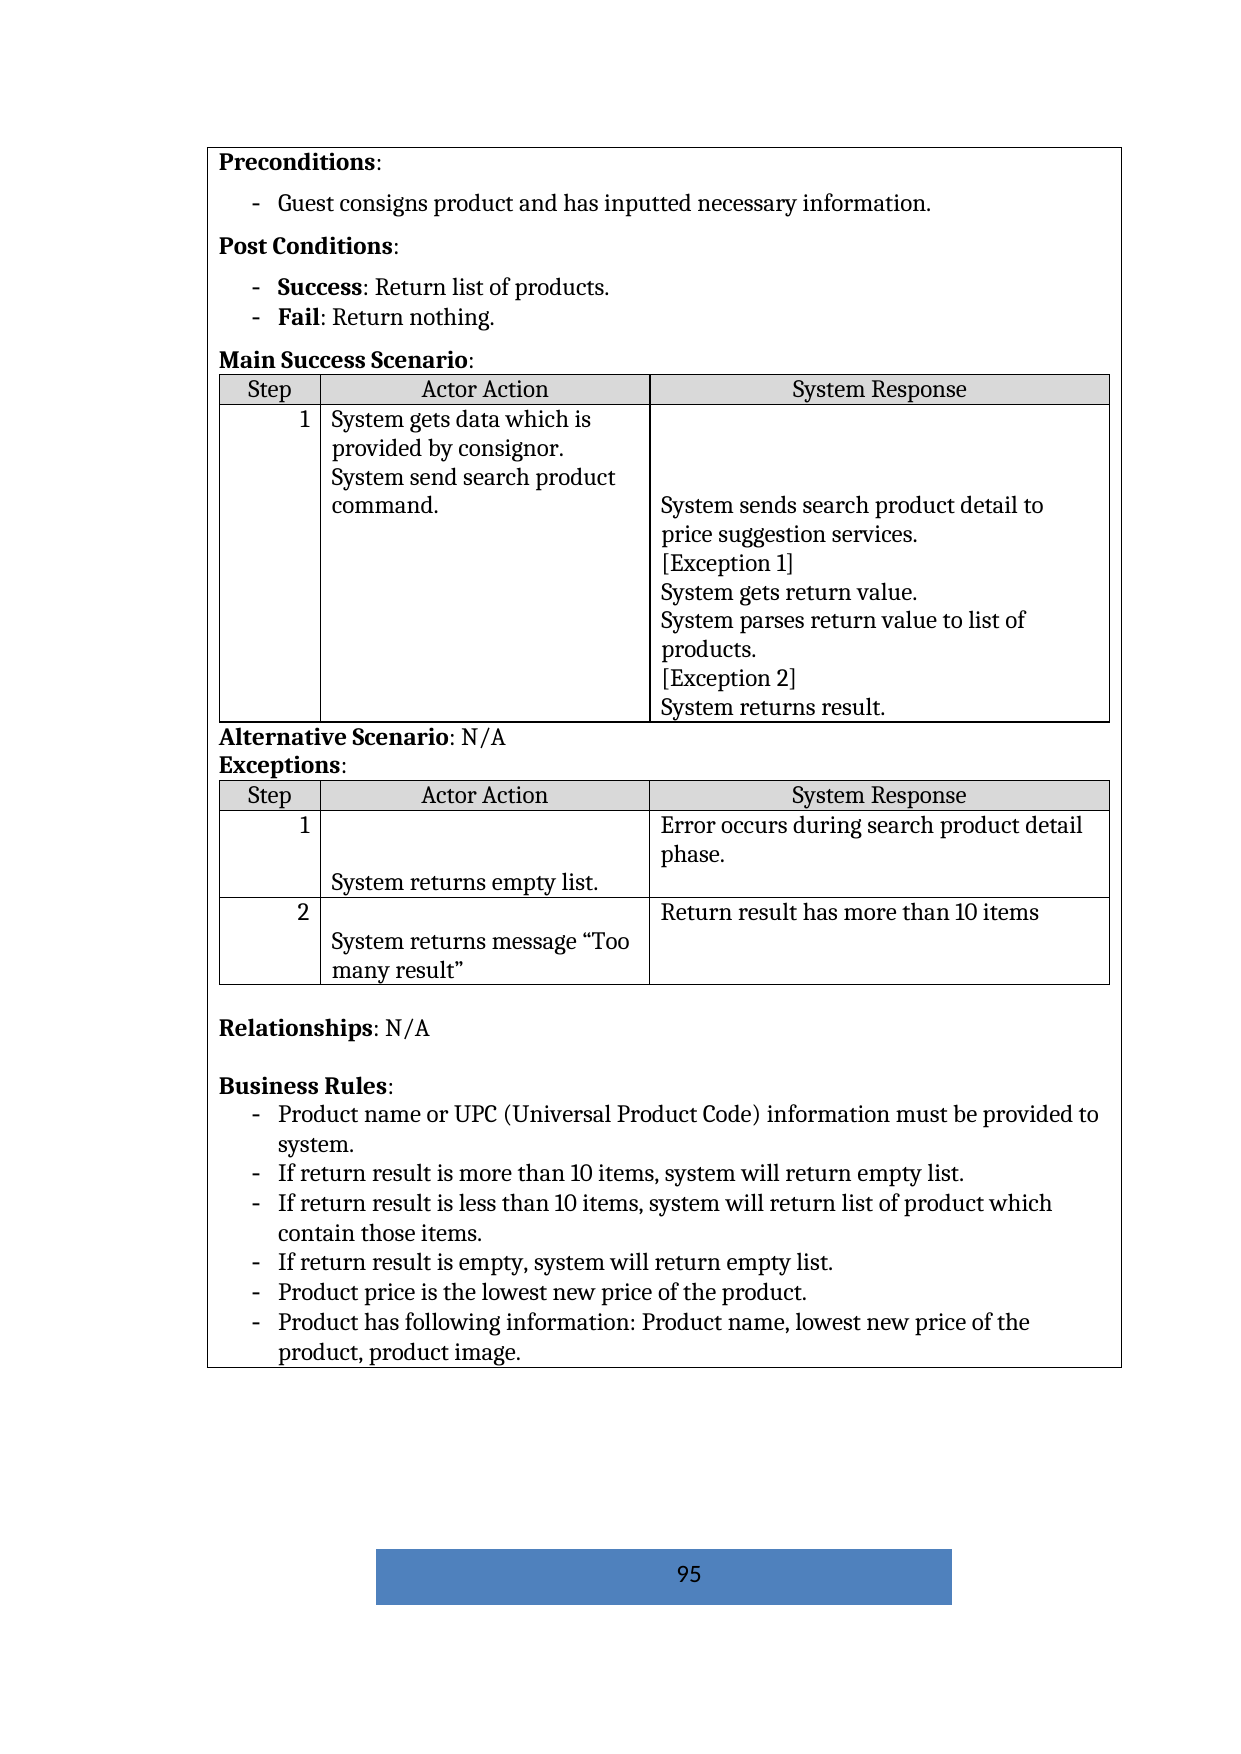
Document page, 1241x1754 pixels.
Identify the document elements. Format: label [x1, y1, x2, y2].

table_cell [208, 148, 1121, 1367]
